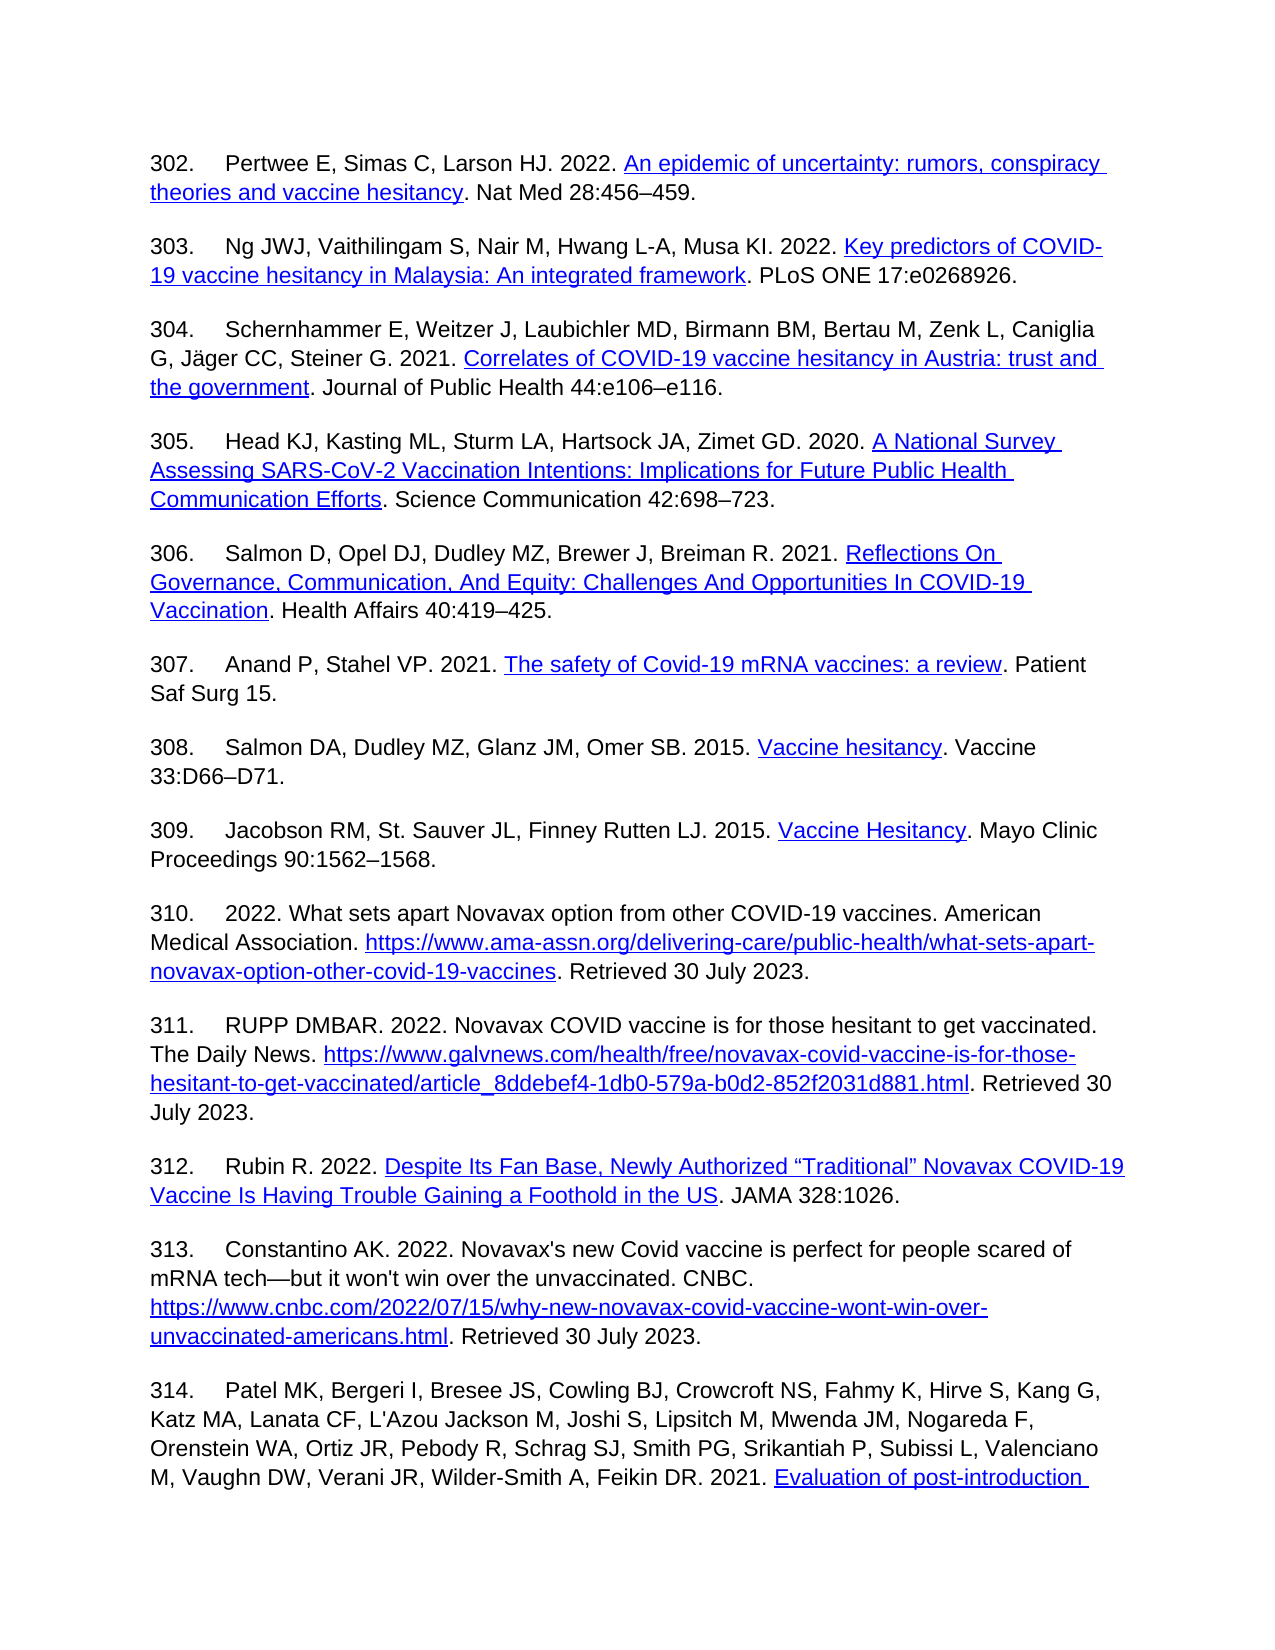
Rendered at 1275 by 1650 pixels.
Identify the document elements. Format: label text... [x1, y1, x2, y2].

text 307. Anand P, Stahel VP. 2021. The safety of Covid-19 mRNA vaccines: a review. Patient Saf Surg 15. [150, 651, 1125, 707]
text 311. RUPP DMBAR. 2022. Novavax COVID vaccine is for those hesitant to get vaccinated. The Daily News. https://www.galvnews.com/health/free/novavax-covid-vaccine-is-for-those-hesitant-to-get-vaccinated/article_8ddebef4-1db0-579a-b0d2-852f2031d881.html. Retrieved 30 July 2023. [150, 1012, 1125, 1125]
text 304. Schernhammer E, Weitzer J, Laubichler MD, Birmann BM, Bertau M, Zenk L, Caniglia G, Jäger CC, Steiner G. 2021. Correlates of COVID-19 vaccine hesitancy in Austria: trust and the government. Journal of Public Health 44:e106–e116. [150, 316, 1125, 400]
text 309. Jacobson RM, St. Sauver JL, Finney Rutten LJ. 2015. Vaccine Hesitancy. Mayo Clinic Proceedings 90:1562–1568. [150, 817, 1125, 873]
text 302. Pertwee E, Simas C, Larson HJ. 2022. An epidemic of uncertainty: rumors, conspiracy theories and vaccine hesitancy. Nat Med 28:456–459. [150, 150, 1125, 205]
text 310. 2022. What sets apart Novavax option from other COVID-19 vaccines. American Medical Association. https://www.ama-assn.org/delivering-care/public-health/what-sets-apart-novavax-option-other-covid-19-vaccines. Retrieved 30 July 2023. [150, 900, 1125, 984]
text 306. Salmon D, Opel DJ, Dudley MZ, Brewer J, Breiman R. 2021. Reflections On Governance, Communication, And Equity: Challenges And Opportunities In COVID-19 Vaccination. Health Affairs 40:419–425. [150, 539, 1125, 624]
text 313. Constantino AK. 2022. Novavax's new Covid vaccine is perfect for people scared of mRNA tech—but it won't win over the unvaccinated. CNBC. https://www.cnbc.com/2022/07/15/why-new-novavax-covid-vaccine-wont-win-over-unvaccinated-americans.html. Retrieved 30 July 2023. [150, 1236, 1125, 1349]
text 308. Salmon DA, Dudley MZ, Glanz JM, Omer SB. 2015. Vaccine hesitancy. Vaccine 33:D66–D71. [150, 734, 1125, 790]
text 303. Ng JWJ, Vaithilingam S, Nair M, Hwang L-A, Musa KI. 2022. Key predictors of COVID-19 vaccine hesitancy in Malaysia: An integrated framework. PLoS ONE 17:e0268926. [150, 233, 1125, 288]
text 312. Rubin R. 2022. Despite Its Fan Base, Newly Authorized “Traditional” Novavax COVID-19 Vaccine Is Having Trouble Gaining a Foothold in the US. JAMA 328:1026. [150, 1153, 1125, 1208]
text 305. Head KJ, Kasting ML, Sturm LA, Hartsock JA, Zimet GD. 2020. A National Survey Assessing SARS-CoV-2 Vaccination Intentions: Implications for Future Public Health Communication Efforts. Science Communication 42:698–723. [150, 428, 1125, 512]
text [150, 1377, 1125, 1490]
